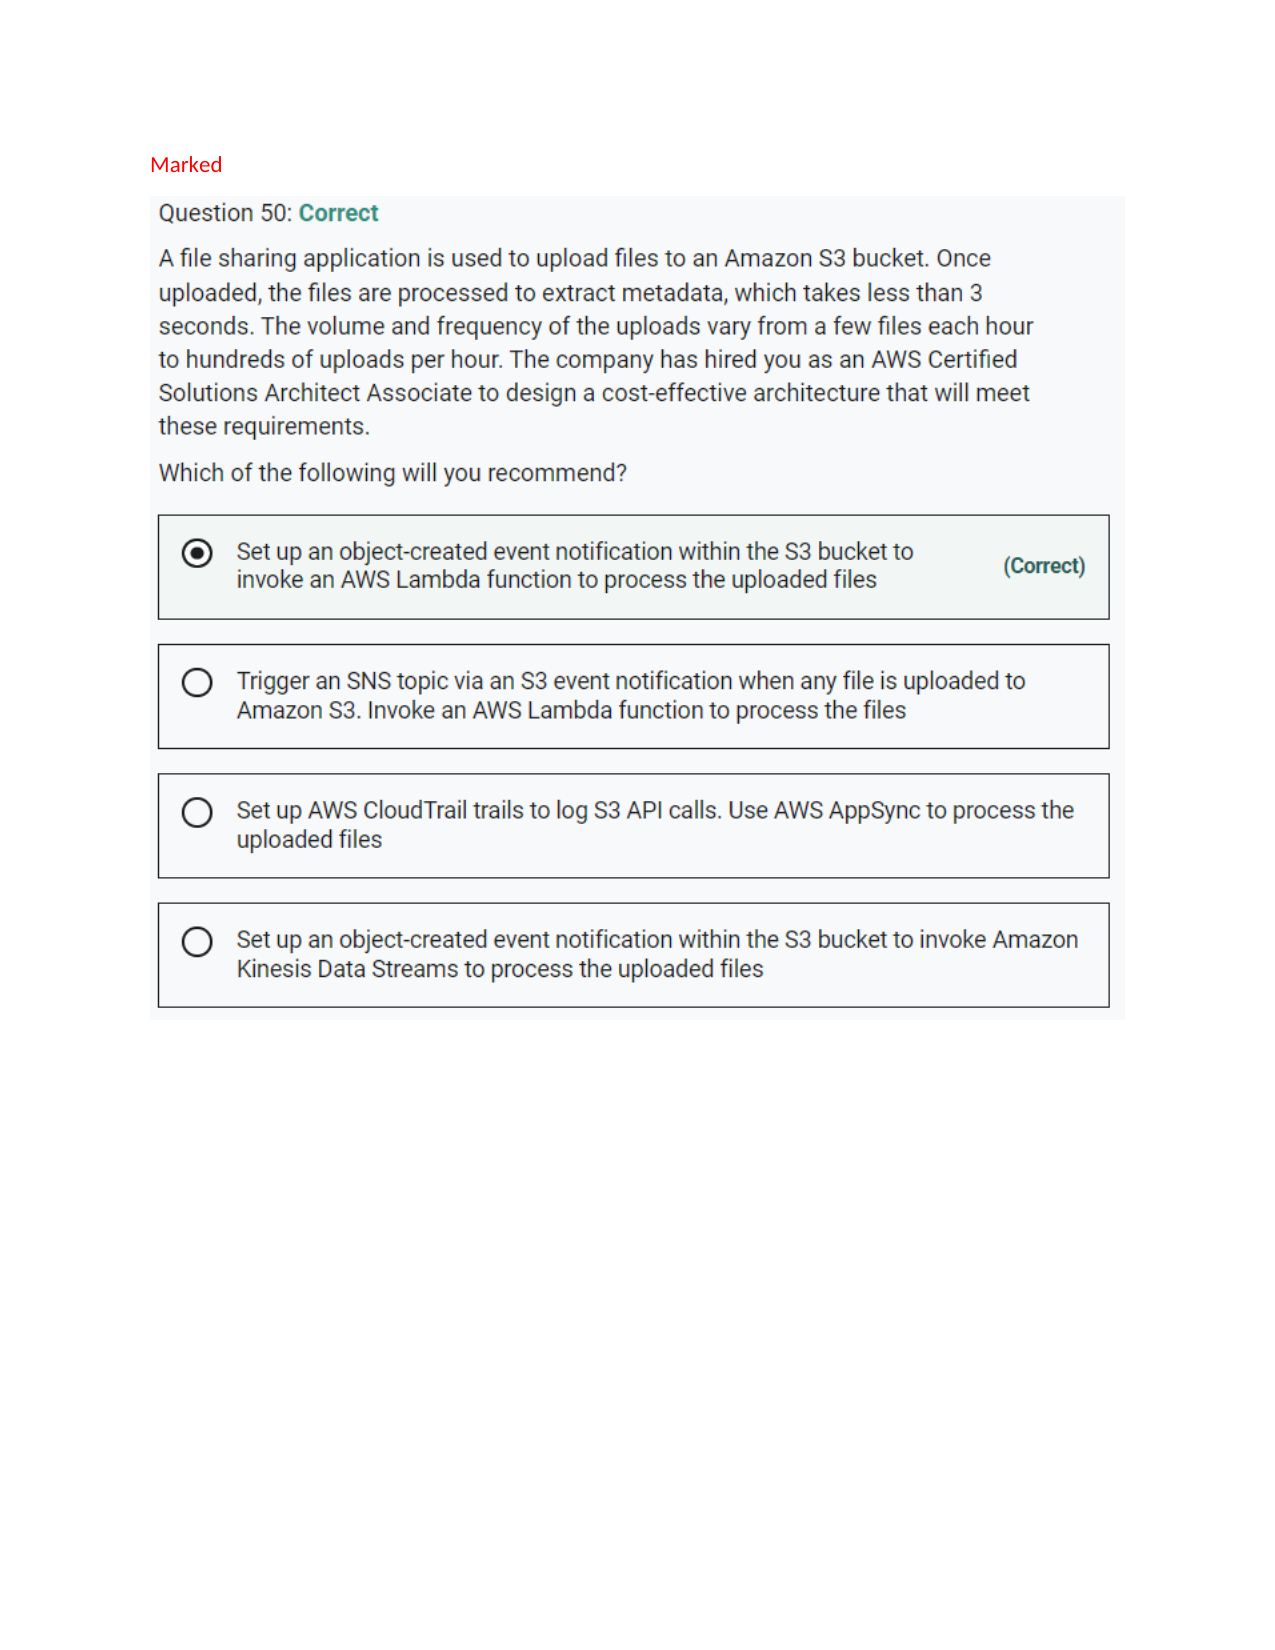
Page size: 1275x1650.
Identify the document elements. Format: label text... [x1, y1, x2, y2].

text Marked [150, 150, 1181, 178]
picture [150, 196, 1125, 1020]
